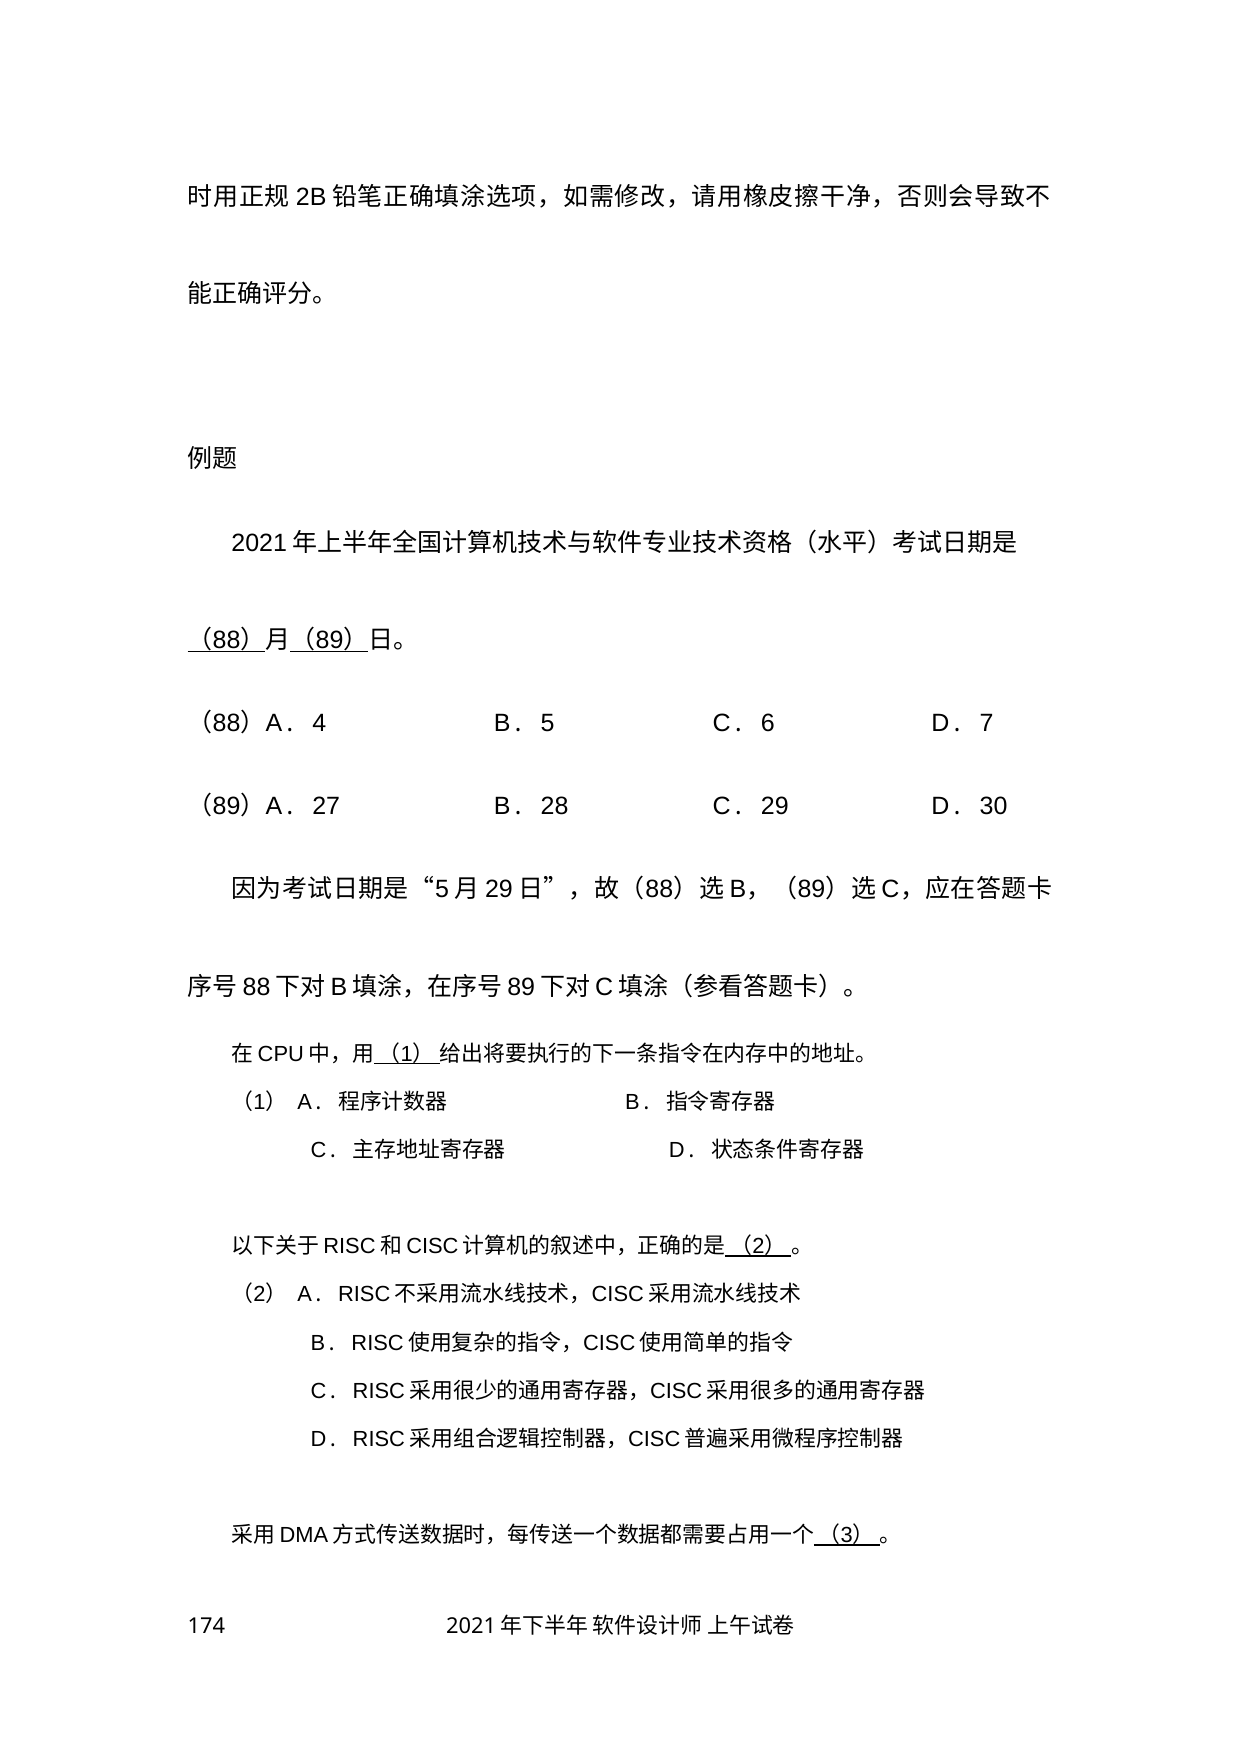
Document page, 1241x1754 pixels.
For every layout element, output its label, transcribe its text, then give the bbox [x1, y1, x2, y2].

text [187, 162, 1053, 324]
text 例题 [187, 424, 1053, 489]
text D. RISC采用组合逻辑控制器，CISC普遍采用微程序控制器 [187, 1421, 1053, 1453]
text （1） A. 程序计数器 B. 指令寄存器 [187, 1083, 1053, 1116]
text B. RISC使用复杂的指令，CISC使用简单的指令 [187, 1324, 1053, 1357]
text C. 主存地址寄存器 D. 状态条件寄存器 [187, 1132, 1053, 1164]
text 在CPU中，用 （1） 给出将要执行的下一条指令在内存中的地址。 [187, 1035, 1053, 1068]
text 采用DMA方式传送数据时，每传送一个数据都需要占用一个 （3） 。 [187, 1517, 1053, 1549]
text C. RISC采用很少的通用寄存器，CISC采用很多的通用寄存器 [187, 1373, 1053, 1405]
text （89）A. 27 B. 28 C. 29 D. 30 [187, 771, 1053, 836]
text （88）A. 4 B. 5 C. 6 D. 7 [187, 688, 1053, 753]
text 2021年上半年全国计算机技术与软件专业技术资格（水平）考试日期是（88）月（89）日。 [187, 508, 1053, 670]
text 以下关于RISC和CISC计算机的叙述中，正确的是 （2） 。 [187, 1228, 1053, 1260]
text （2） A. RISC不采用流水线技术，CISC采用流水线技术 [187, 1276, 1053, 1308]
text 因为考试日期是“5月29日”，故（88）选B，（89）选C，应在答题卡序号88下对B填涂，在序号89下对C填涂（参看答题卡）。 [187, 854, 1053, 1017]
